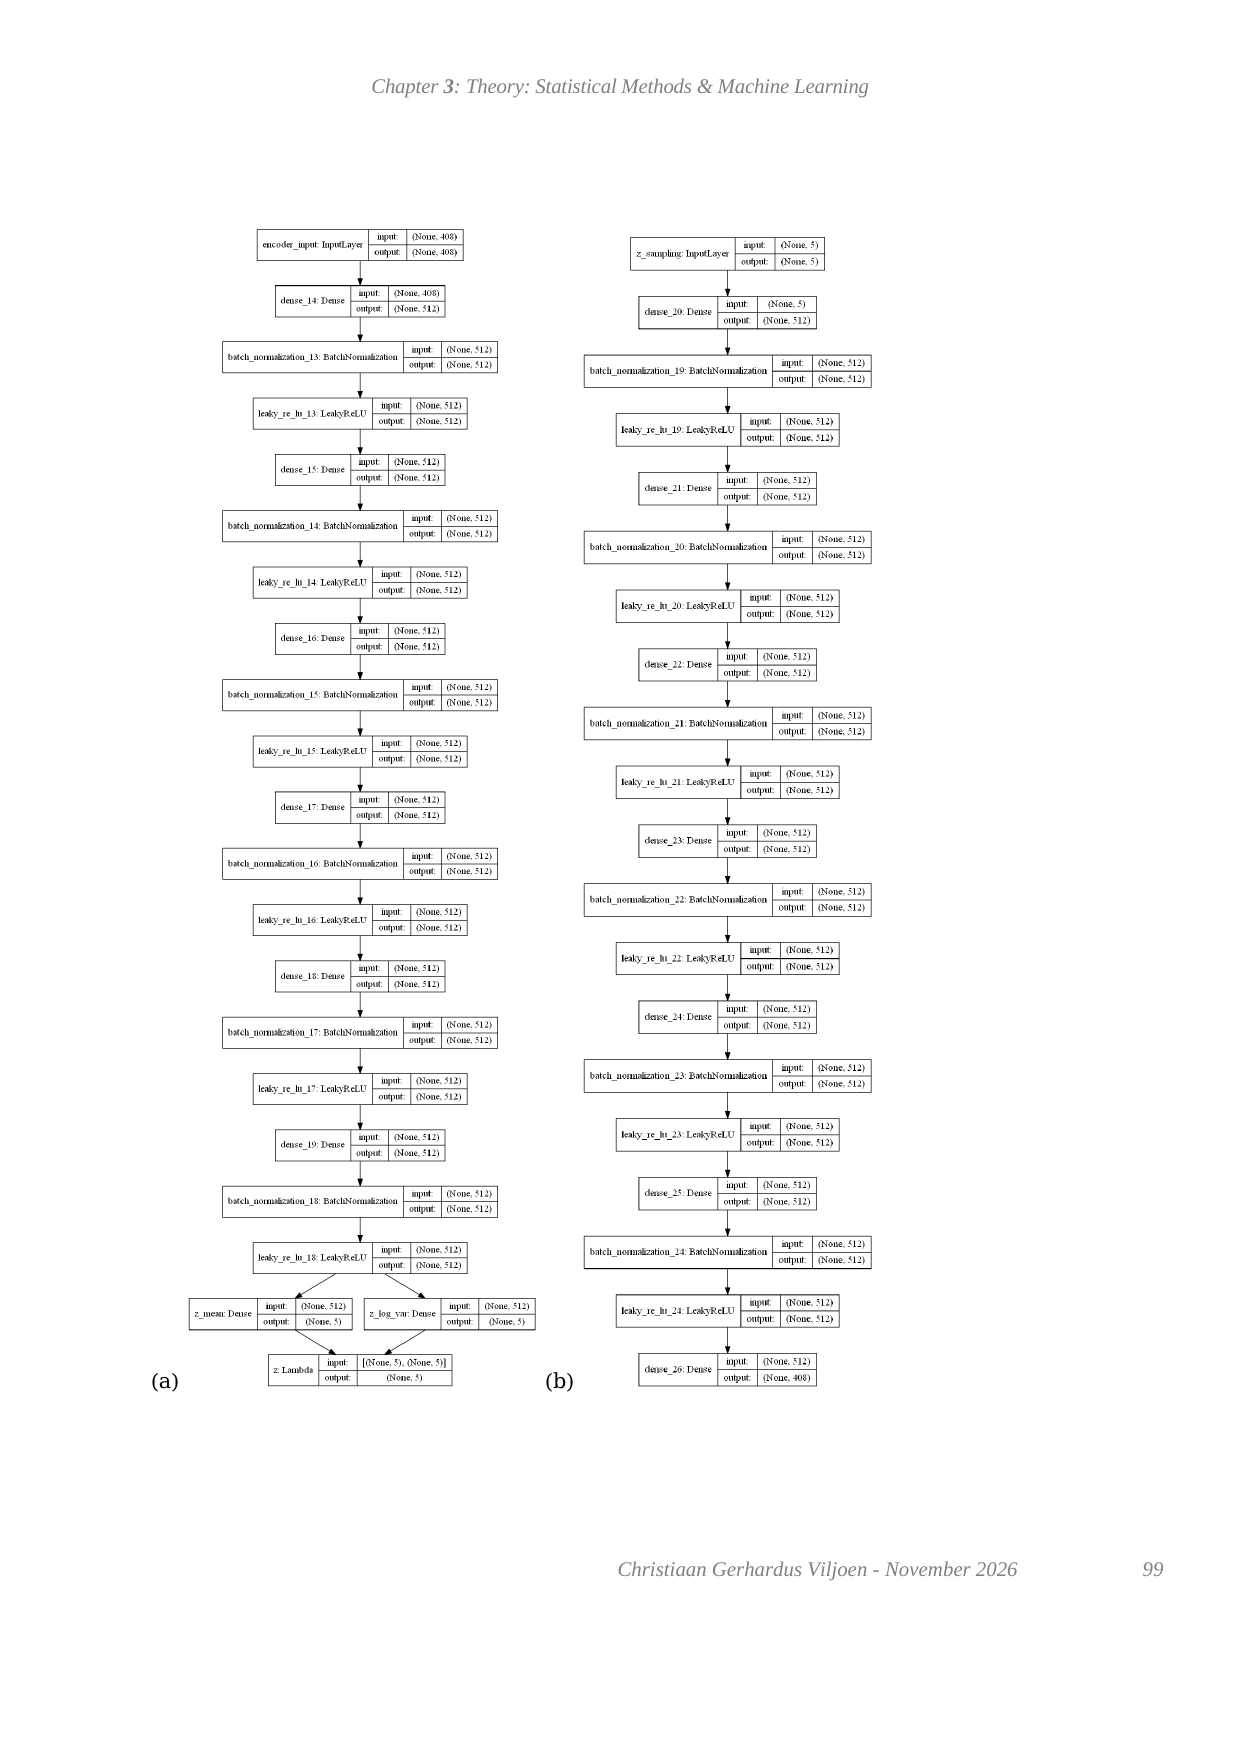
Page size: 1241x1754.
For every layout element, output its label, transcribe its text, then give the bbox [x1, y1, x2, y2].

picture [581, 235, 874, 1389]
picture [186, 226, 538, 1389]
